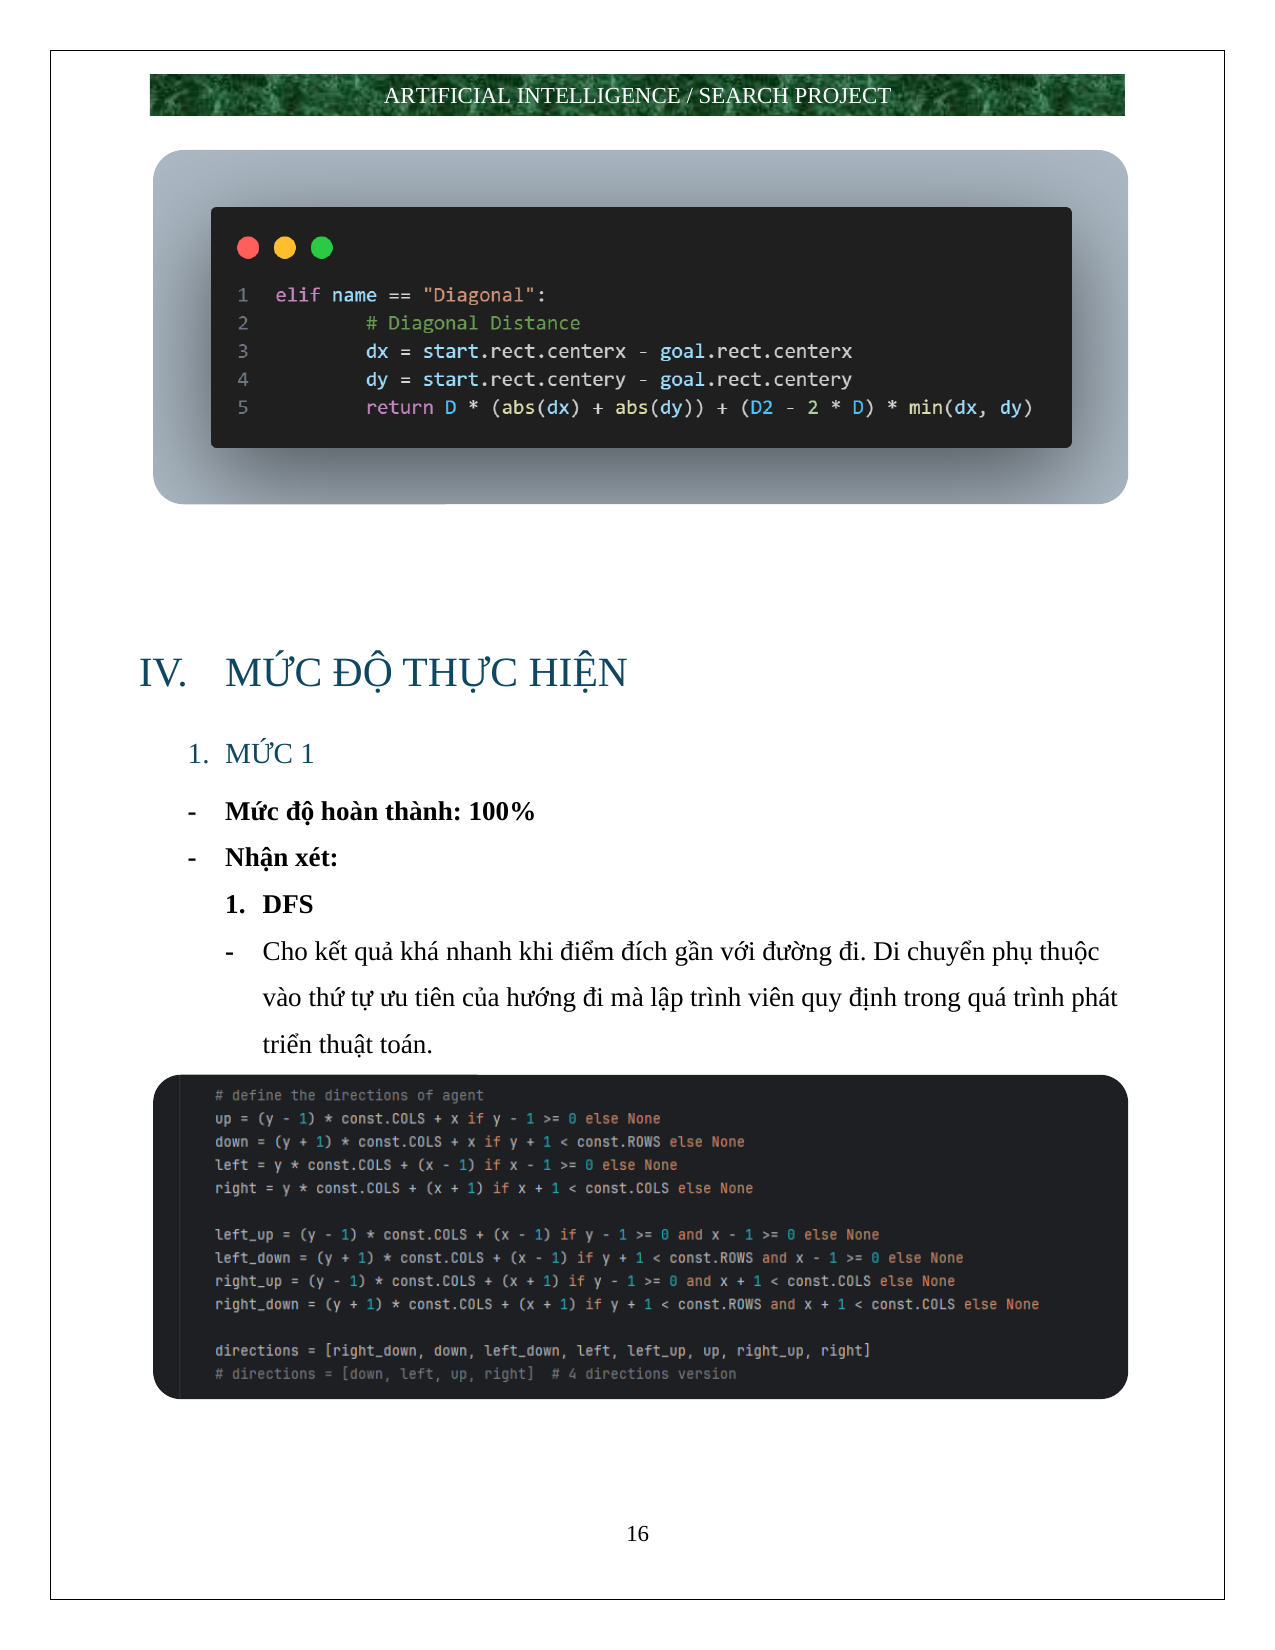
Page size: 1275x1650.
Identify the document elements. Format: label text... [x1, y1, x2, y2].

subtitle MỨC ĐỘ THỰC HIỆN [187, 648, 1125, 696]
list DFS [225, 888, 1125, 919]
list Cho kết quả khá nhanh khi điểm đích gần với đường đi. Di chuyển phụ thuộc vào thứ tự ưu tiên của hướng đi mà lập trình viên quy định trong quá trình phát triển thuật toán. [225, 935, 1125, 1059]
list Nhận xét: [187, 842, 1125, 873]
subtitle MỨC 1 [187, 736, 1125, 770]
picture [153, 149, 1129, 505]
list Mức độ hoàn thành: 100% [187, 795, 1125, 826]
picture [153, 1074, 1129, 1400]
picture [149, 74, 1125, 116]
